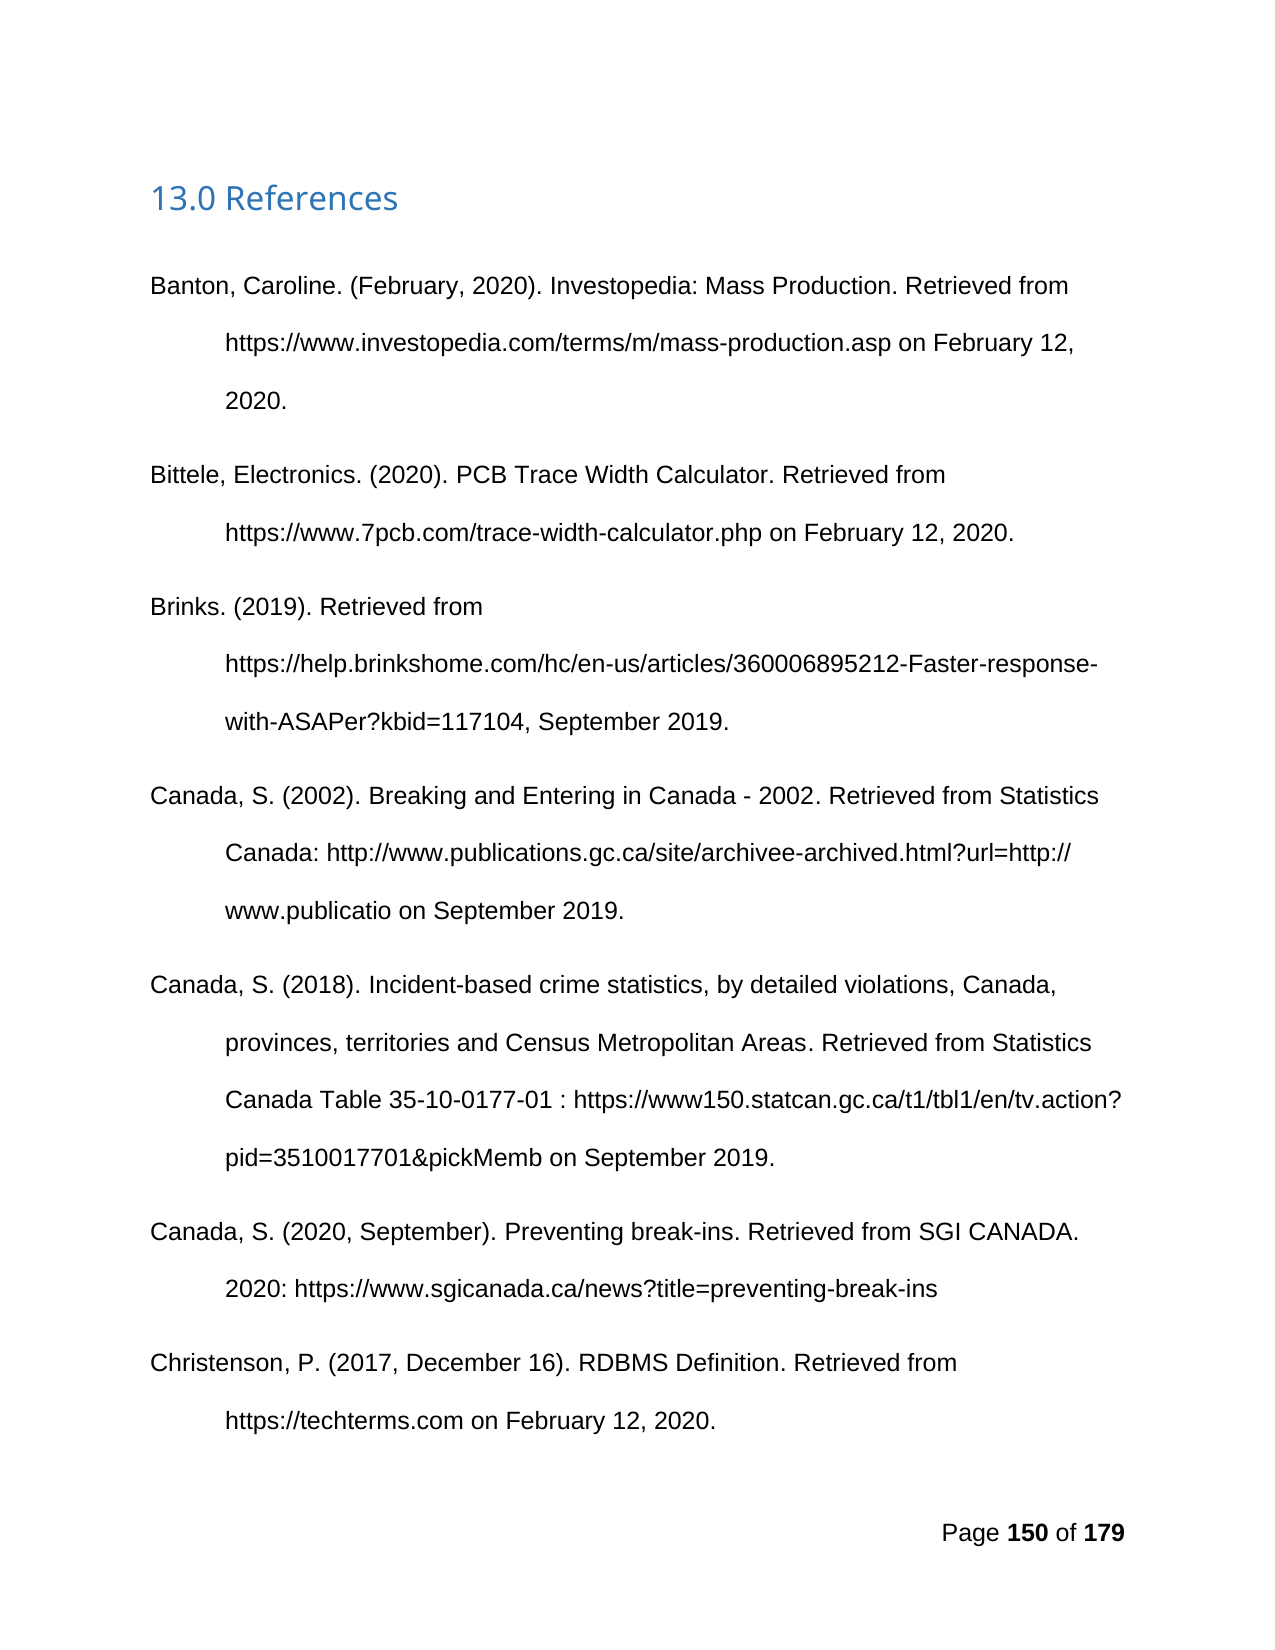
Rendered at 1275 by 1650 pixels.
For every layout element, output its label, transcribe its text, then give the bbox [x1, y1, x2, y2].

text Bittele, Electronics. (2020). PCB Trace Width Calculator. Retrieved from https://www.7pcb.com/trace-width-calculator.php on February 12, 2020. [150, 460, 1125, 546]
subtitle 13.0 References [150, 175, 1125, 220]
text Banton, Caroline. (February, 2020). Investopedia: Mass Production. Retrieved from https://www.investopedia.com/terms/m/mass-production.asp on February 12, 2020. [150, 271, 1125, 414]
text Canada, S. (2002). Breaking and Entering in Canada - 2002. Retrieved from Statistics Canada: http://www.publications.gc.ca/site/archivee-archived.html?url=http://www.publicatio on September 2019. [150, 781, 1125, 924]
text Christenson, P. (2017, December 16). RDBMS Definition. Retrieved from https://techterms.com on February 12, 2020. [150, 1348, 1125, 1434]
text Canada, S. (2018). Incident-based crime statistics, by detailed violations, Canada, provinces, territories and Census Metropolitan Areas. Retrieved from Statistics Canada Table 35-10-0177-01 : https://www150.statcan.gc.ca/t1/tbl1/en/tv.action?pid=3510017701&pickMemb on September 2019. [150, 970, 1125, 1171]
text Brinks. (2019). Retrieved from https://help.brinkshome.com/hc/en-us/articles/360006895212-Faster-response-with-ASAPer?kbid=117104, September 2019. [150, 592, 1125, 735]
text Canada, S. (2020, September). Preventing break-ins. Retrieved from SGI CANADA. 2020: https://www.sgicanada.ca/news?title=preventing-break-ins [150, 1217, 1125, 1303]
